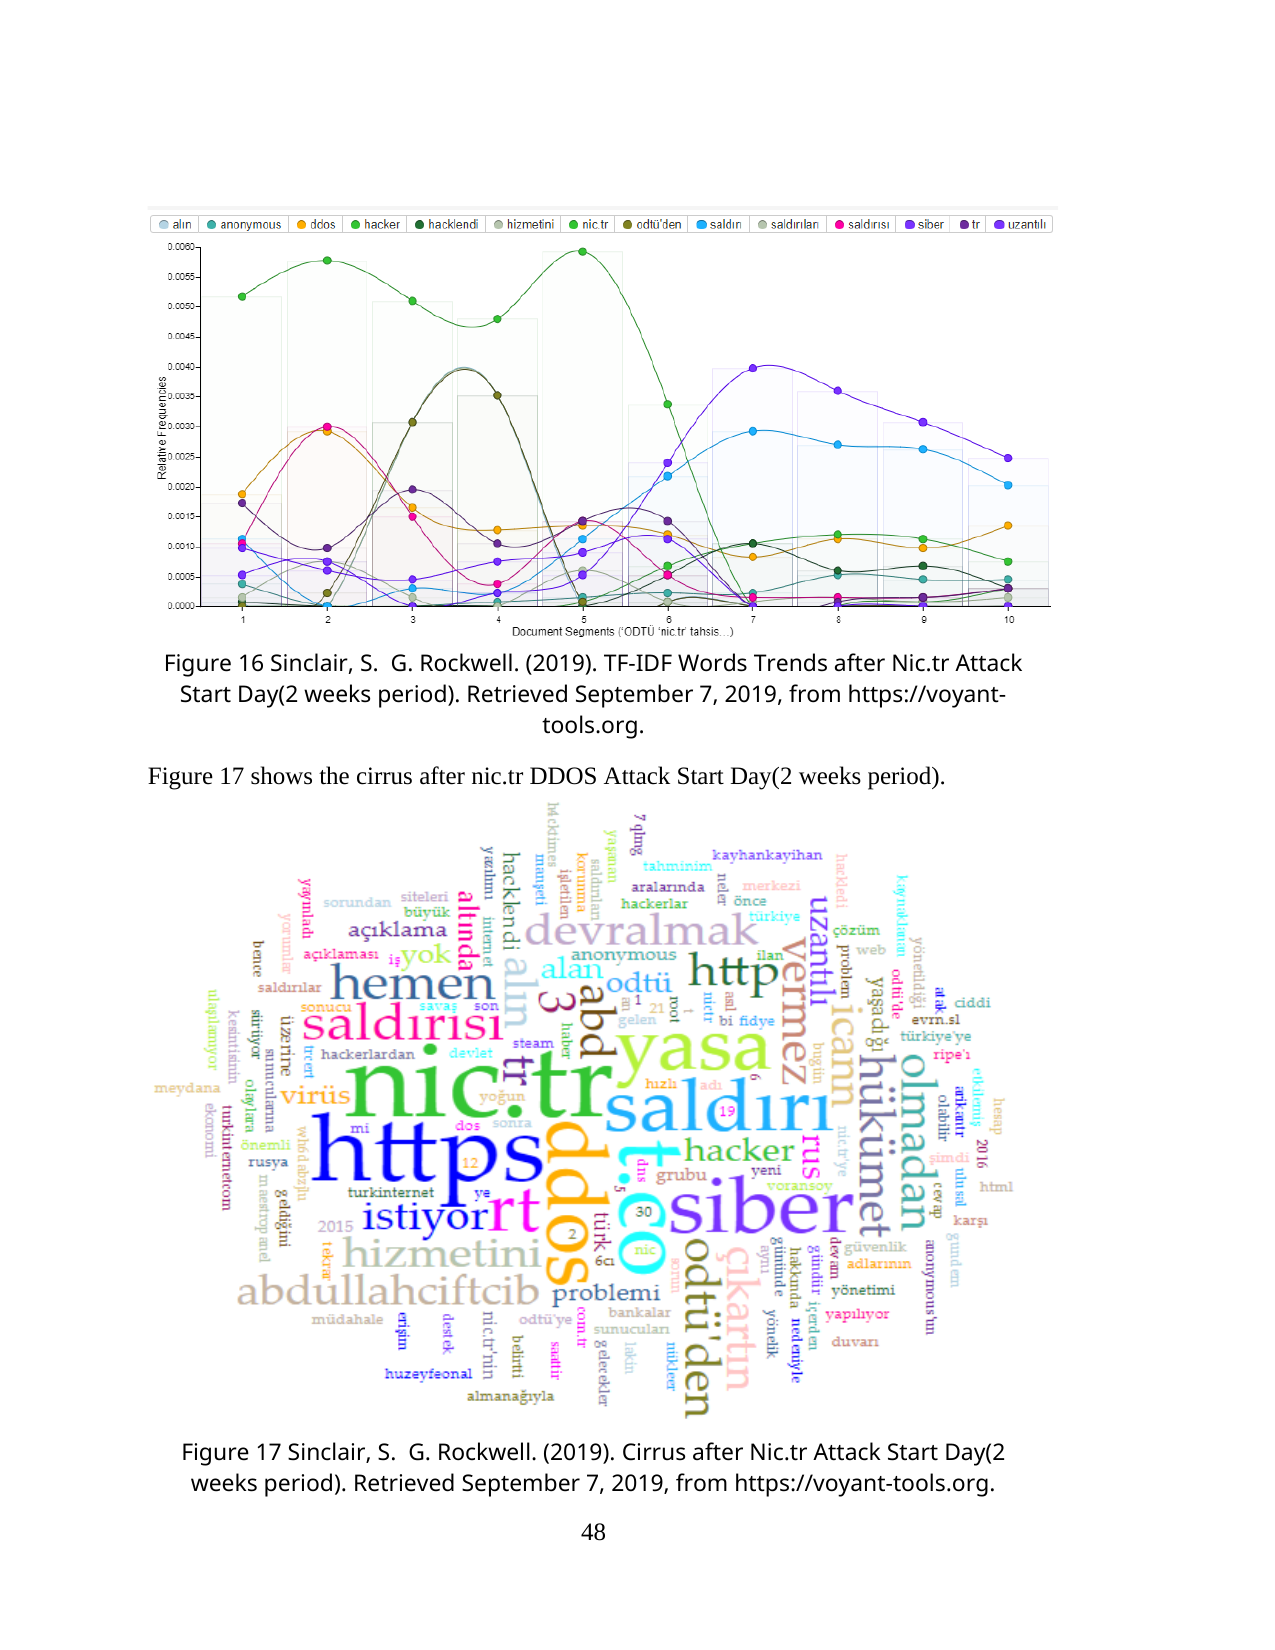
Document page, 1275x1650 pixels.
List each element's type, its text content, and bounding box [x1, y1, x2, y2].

text Figure 16 Sinclair, S. G. Rockwell. (2019). TF-IDF Words Trends after Nic.tr Attack Start Day(2 weeks period). Retrieved September 7, 2019, from https://voyant-tools.org. [148, 647, 1039, 741]
text Figure 17 Sinclair, S. G. Rockwell. (2019). Cirrus after Nic.tr Attack Start Day(2 weeks period). Retrieved September 7, 2019, from https://voyant-tools.org. [148, 1436, 1039, 1498]
picture [147, 206, 1059, 647]
picture [147, 790, 1022, 1426]
